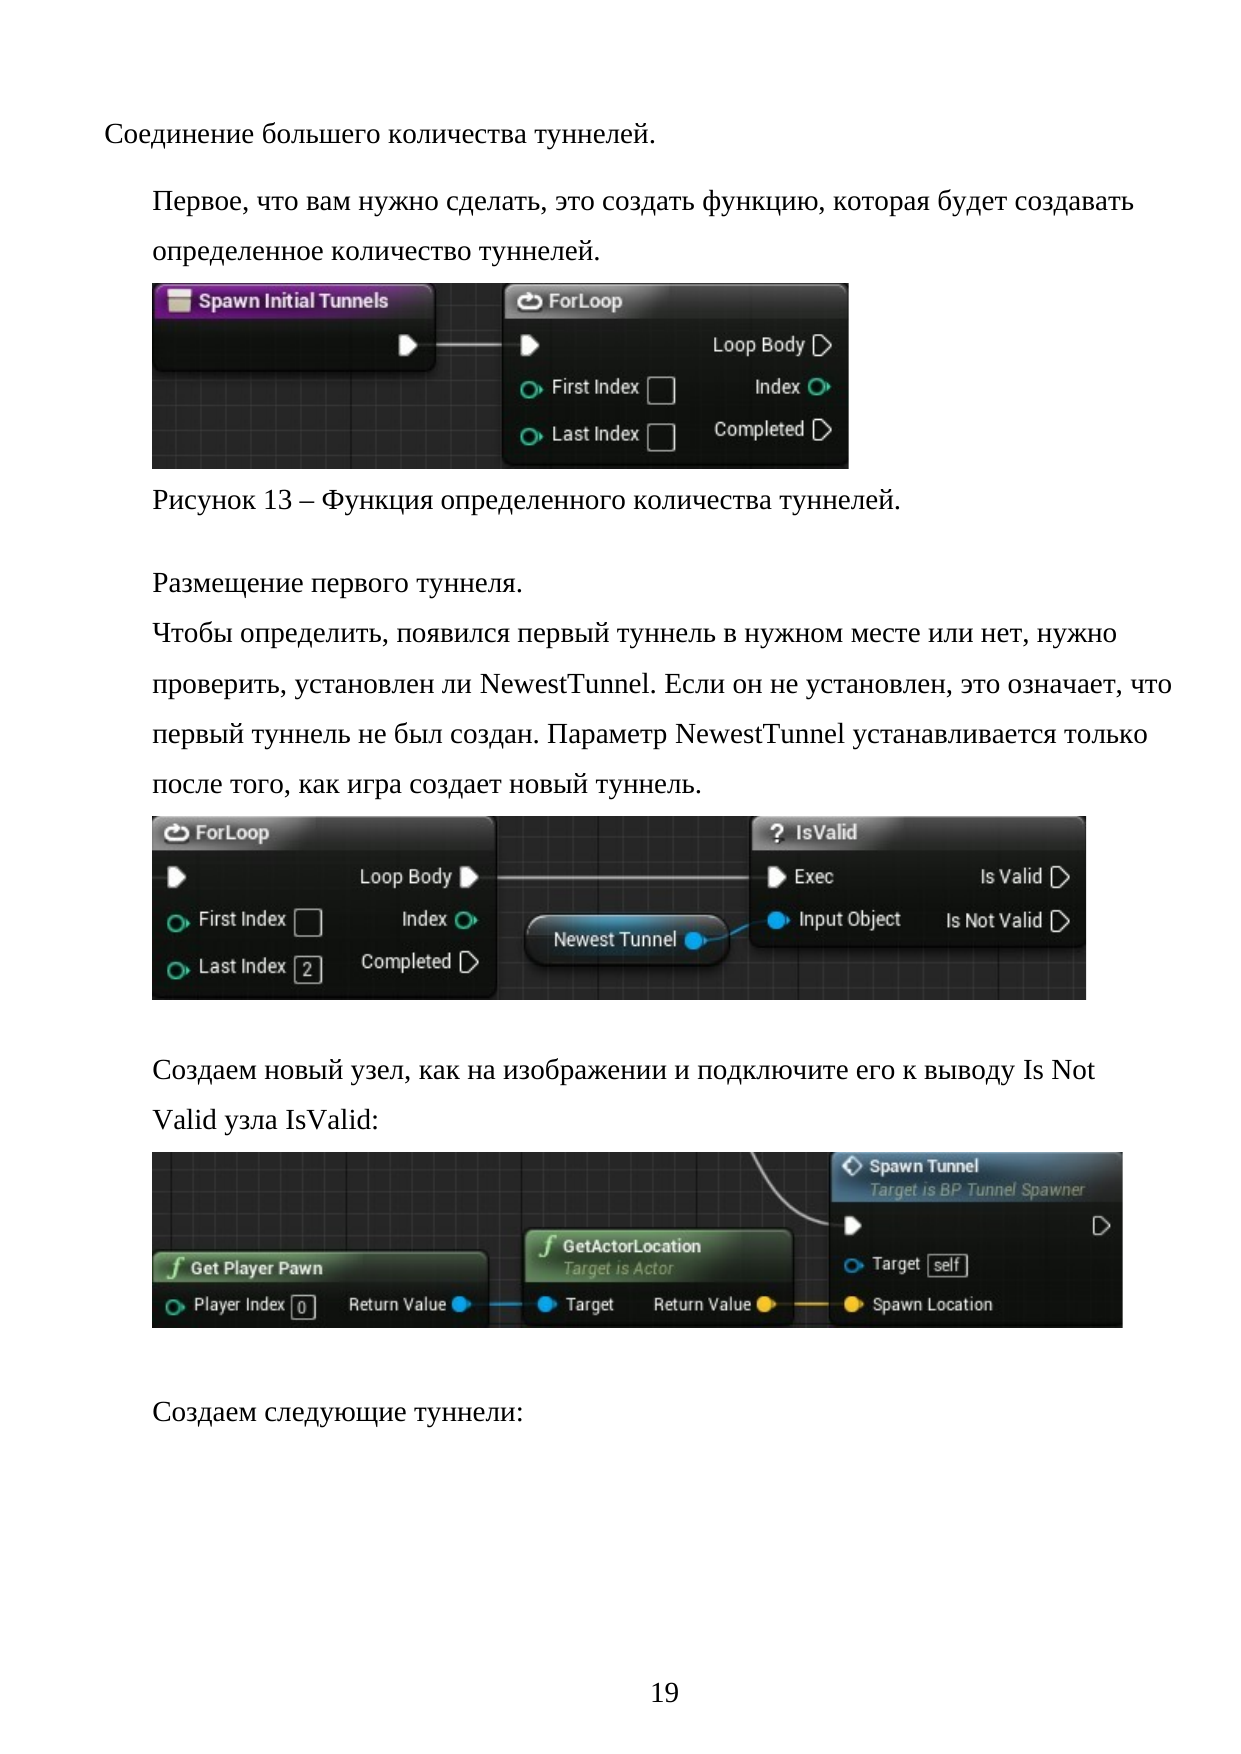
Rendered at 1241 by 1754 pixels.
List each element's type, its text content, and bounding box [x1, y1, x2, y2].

text Размещение первого туннеля. [152, 565, 1184, 599]
picture [152, 283, 849, 469]
picture [152, 1152, 1123, 1328]
text Соединение большего количества туннелей. [104, 117, 1184, 150]
text Рисунок 13 – Функция определенного количества туннелей. [152, 482, 1184, 515]
picture [152, 816, 1087, 1000]
text Создаем новый узел, как на изображении и подключите его к выводу Is Not Valid узла IsValid: [152, 1052, 1184, 1136]
text Создаем следующие туннели: [152, 1394, 1184, 1428]
text Первое, что вам нужно сделать, это создать функцию, которая будет создавать определенное количество туннелей. [152, 183, 1184, 267]
text Чтобы определить, появился первый туннель в нужном месте или нет, нужно проверить, установлен ли NewestTunnel. Если он не установлен, это означает, что первый туннель не был создан. Параметр NewestTunnel устанавливается только после того, как игра создает новый туннель. [152, 615, 1184, 800]
